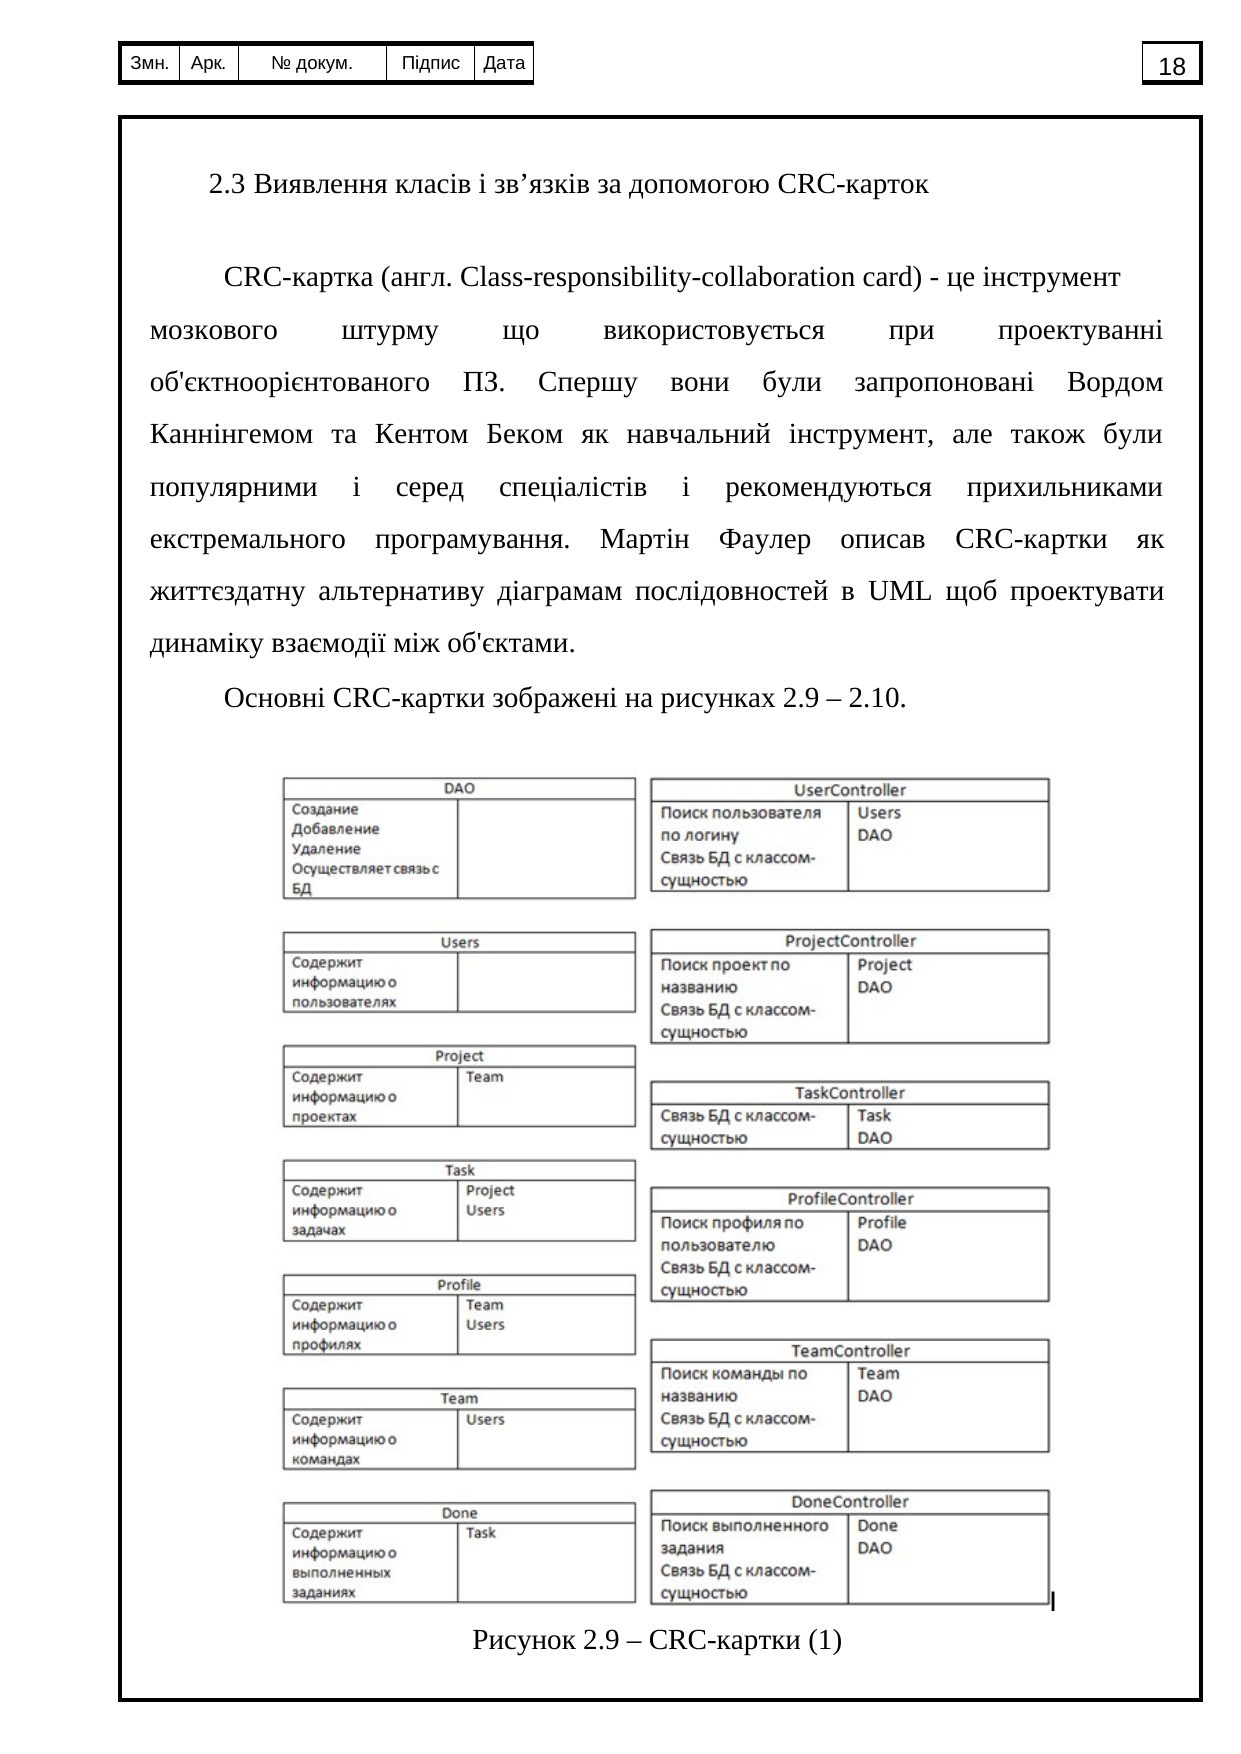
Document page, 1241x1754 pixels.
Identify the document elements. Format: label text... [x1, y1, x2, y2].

table_cell Змн. [122, 46, 179, 80]
table_cell Арк. [180, 46, 238, 80]
table_header 2.3 Виявлення класів і зв’язків за допомогою CRC-карток CRC-картка (англ. Class-responsibility-collaboration card) - це інструмент мозкового штурму що використовується при проектуванні об'єктноорієнтованого ПЗ. Спершу вони були запропоновані Вордом Каннінгемом та Кентом Беком як навчальний інструмент, але також були популярними і серед спеціалістів і рекомендуються прихильниками екстремального програмування. Мартін Фаулер описав CRC-картки як життєздатну альтернативу діаграмам послідовностей в UML щоб проектувати динаміку взаємодії між об'єктами. Основні CRC-картки зображені на рисунках 2.9 – 2.10. Рисунок 2.9 – CRC-картки (1) [122, 119, 1199, 1698]
table_cell 18 [1143, 44, 1199, 80]
table_cell Дата [475, 46, 533, 80]
table_cell Підпис [387, 46, 474, 80]
table_cell № докум. [239, 46, 386, 80]
picture [274, 768, 1056, 1611]
